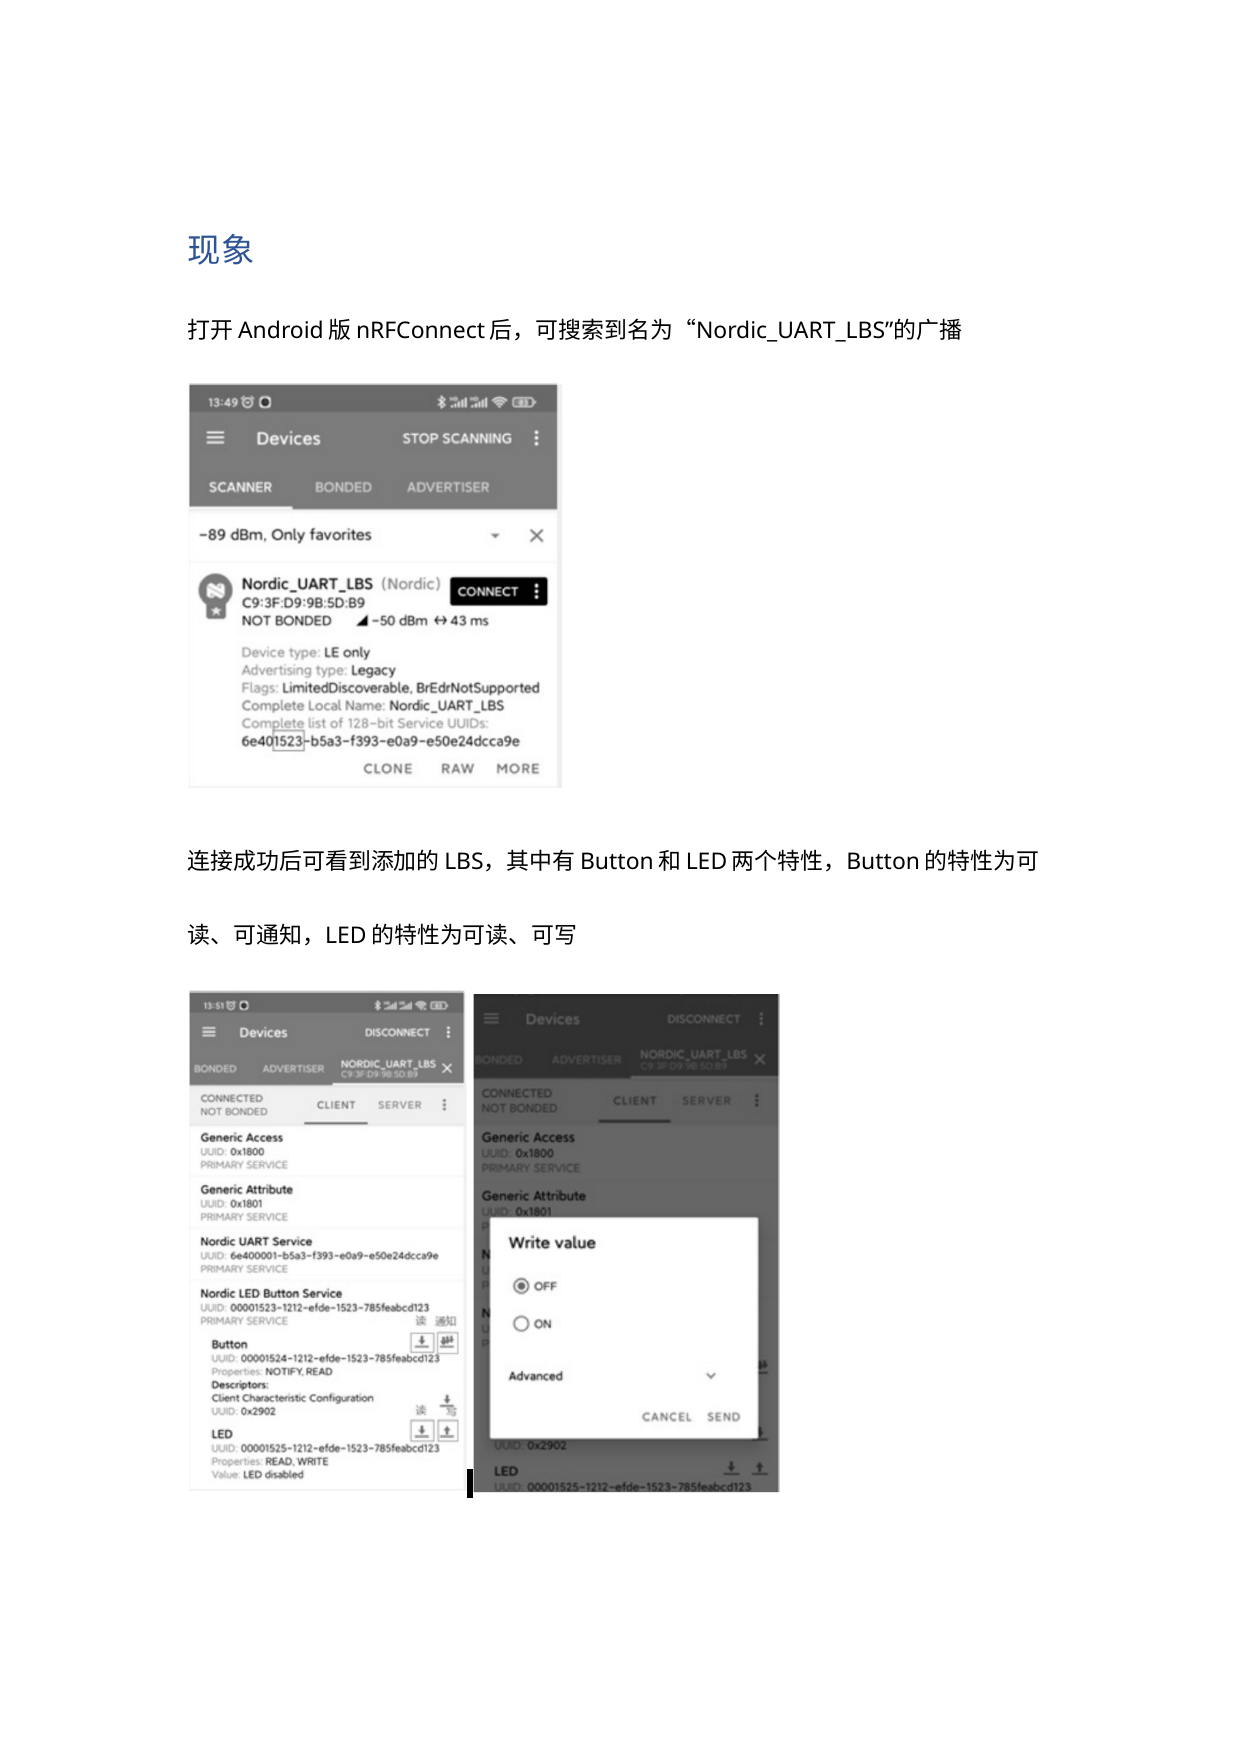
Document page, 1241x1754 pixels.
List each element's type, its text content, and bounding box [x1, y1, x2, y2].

text 打开Android版nRFConnect后，可搜索到名为“Nordic_UART_LBS”的广播 [187, 296, 1053, 361]
picture [187, 383, 563, 788]
picture [187, 988, 468, 1493]
subtitle 现象 [187, 216, 1053, 281]
picture [473, 994, 780, 1493]
text 连接成功后可看到添加的LBS，其中有Button和LED两个特性，Button的特性为可读、可通知，LED的特性为可读、可写 [187, 827, 1053, 967]
